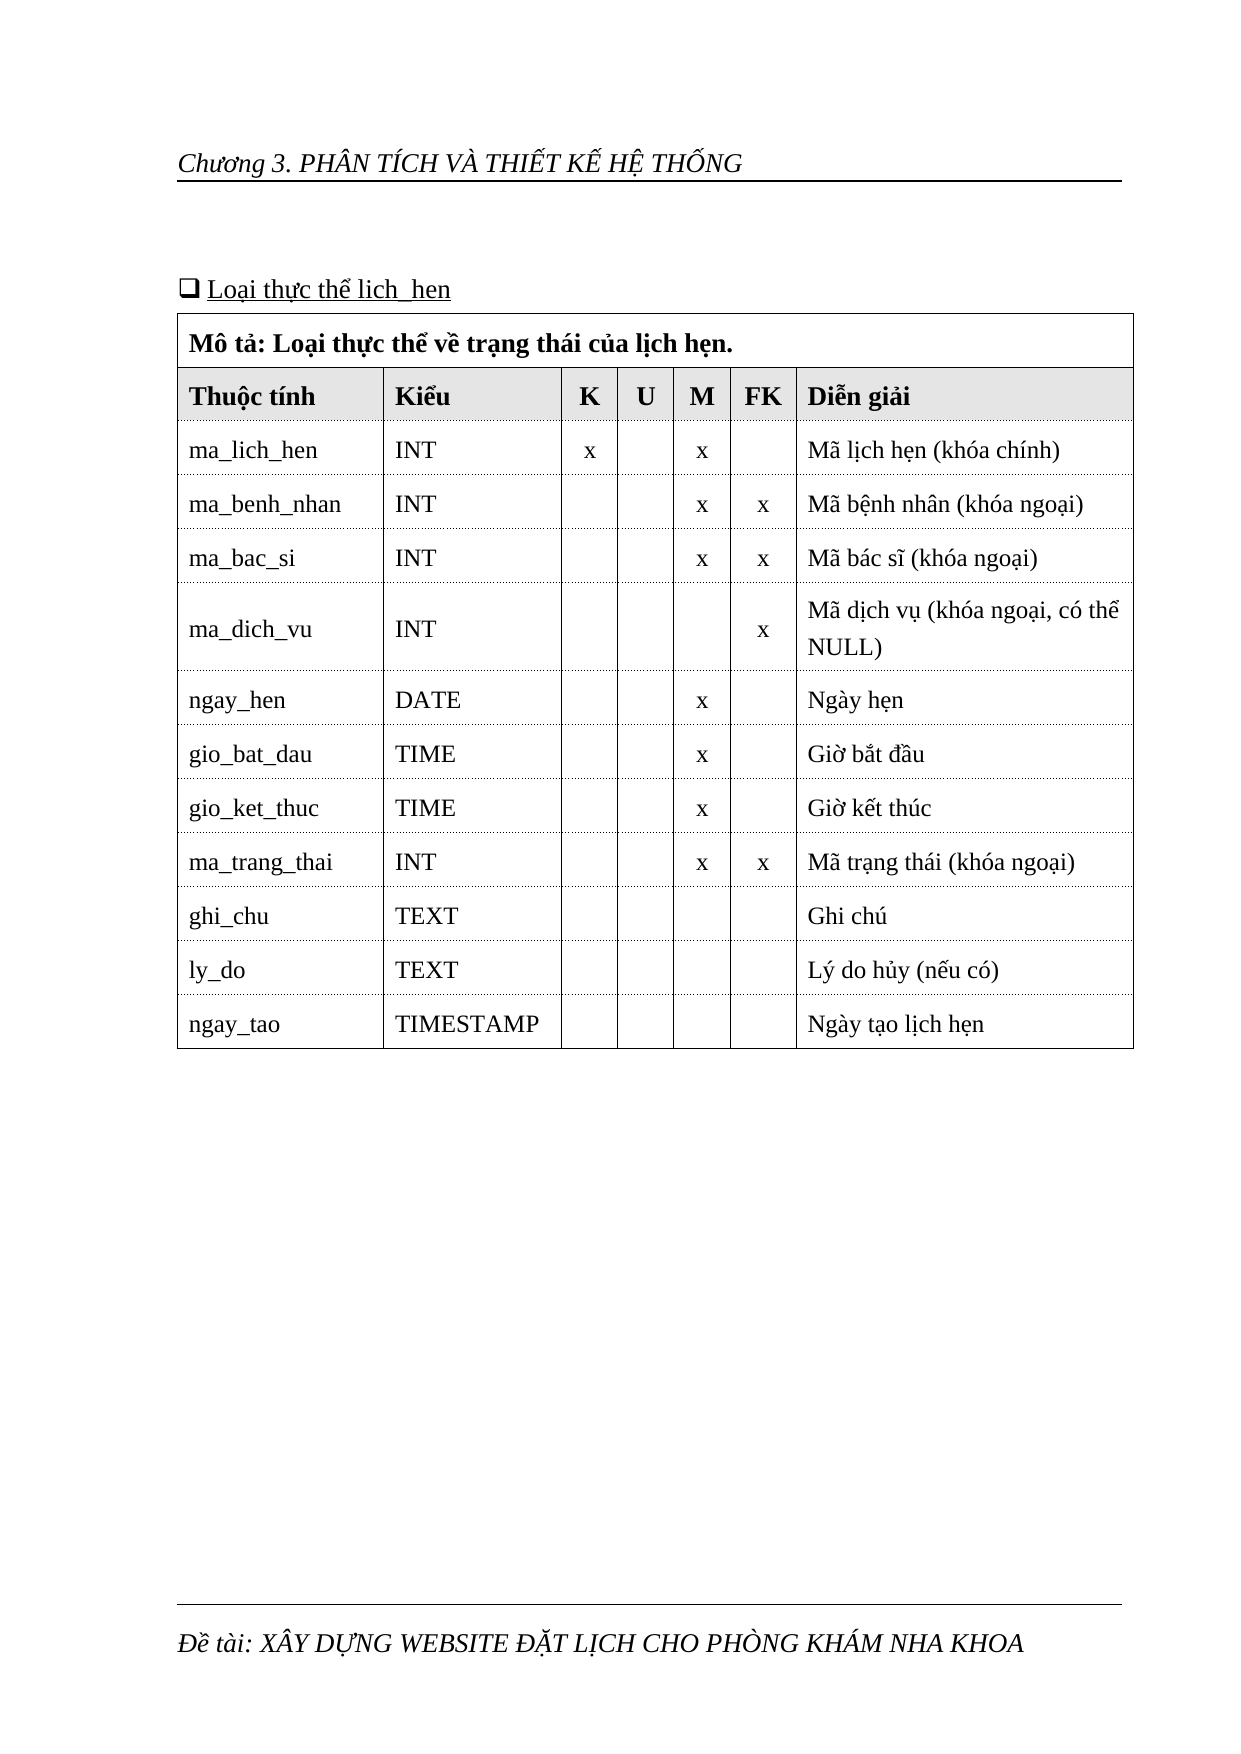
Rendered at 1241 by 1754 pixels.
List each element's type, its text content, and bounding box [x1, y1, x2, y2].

table_cell TIMESTAMP [384, 994, 561, 1047]
table_cell ma_trang_thai [178, 832, 383, 886]
table_cell INT [384, 832, 561, 886]
table_cell [618, 994, 673, 1047]
table_cell [674, 582, 730, 670]
table_cell INT [384, 420, 561, 474]
table_cell ma_lich_hen [178, 420, 383, 474]
table_cell ma_bac_si [178, 528, 383, 582]
table_cell Mã trạng thái (khóa ngoại) [797, 832, 1133, 886]
table_cell TEXT [384, 940, 561, 993]
table_cell [618, 940, 673, 993]
table_cell [731, 994, 796, 1047]
table_cell [562, 474, 617, 528]
table_cell [562, 886, 617, 939]
table_cell [618, 886, 673, 939]
table_cell ma_benh_nhan [178, 474, 383, 528]
table_cell [562, 724, 617, 778]
table_cell gio_bat_dau [178, 724, 383, 778]
text Loại thực thể lich_hen [177, 273, 1122, 304]
table_cell x [674, 474, 730, 528]
table_cell Diễn giải [797, 368, 1133, 420]
table_cell [731, 420, 796, 474]
table_cell x [562, 420, 617, 474]
table_cell [674, 940, 730, 993]
table_cell Mã bệnh nhân (khóa ngoại) [797, 474, 1133, 528]
table_cell TEXT [384, 886, 561, 939]
table_cell [674, 886, 730, 939]
table_cell TIME [384, 778, 561, 832]
table_cell U [618, 368, 673, 420]
table_cell ly_do [178, 940, 383, 993]
table_cell gio_ket_thuc [178, 778, 383, 832]
table_cell Mã bác sĩ (khóa ngoại) [797, 528, 1133, 582]
table_cell [731, 886, 796, 939]
table_cell [618, 778, 673, 832]
table_cell Mã lịch hẹn (khóa chính) [797, 420, 1133, 474]
table_cell K [562, 368, 617, 420]
table_cell [562, 582, 617, 670]
table_cell [562, 940, 617, 993]
table_cell [618, 724, 673, 778]
table_cell [731, 670, 796, 724]
table_cell Ghi chú [797, 886, 1133, 939]
table_cell x [674, 724, 730, 778]
table_cell Mã dịch vụ (khóa ngoại, có thể NULL) [797, 582, 1133, 670]
table_cell ma_dich_vu [178, 582, 383, 670]
table_cell [562, 832, 617, 886]
table_cell x [674, 528, 730, 582]
table_cell [562, 670, 617, 724]
table_cell [731, 778, 796, 832]
table_cell [618, 582, 673, 670]
table_cell [618, 420, 673, 474]
table_cell FK [731, 368, 796, 420]
table_cell Kiểu [384, 368, 561, 420]
table_cell [618, 670, 673, 724]
table_cell x [674, 670, 730, 724]
table_cell TIME [384, 724, 561, 778]
table_cell Thuộc tính [178, 368, 383, 420]
table_cell x [674, 832, 730, 886]
table_cell x [731, 832, 796, 886]
table_cell [731, 940, 796, 993]
table_cell x [674, 778, 730, 832]
table_cell INT [384, 582, 561, 670]
table_cell Ngày hẹn [797, 670, 1133, 724]
table_cell INT [384, 528, 561, 582]
table_cell [674, 994, 730, 1047]
table_cell ngay_tao [178, 994, 383, 1047]
table_cell DATE [384, 670, 561, 724]
table_cell [618, 474, 673, 528]
table_cell ghi_chu [178, 886, 383, 939]
table_cell [562, 778, 617, 832]
table_cell INT [384, 474, 561, 528]
table_cell M [674, 368, 730, 420]
table_cell [562, 528, 617, 582]
table_cell [731, 724, 796, 778]
table_cell [618, 832, 673, 886]
table_cell x [731, 528, 796, 582]
table_cell ngay_hen [178, 670, 383, 724]
table_cell x [674, 420, 730, 474]
table_cell [618, 528, 673, 582]
table_cell Giờ kết thúc [797, 778, 1133, 832]
table_header Mô tả: Loại thực thể về trạng thái của lịch hẹn. [178, 314, 1133, 367]
table_cell x [731, 474, 796, 528]
table_cell x [731, 582, 796, 670]
table_cell Giờ bắt đầu [797, 724, 1133, 778]
table_cell Lý do hủy (nếu có) [797, 940, 1133, 993]
table_cell Ngày tạo lịch hẹn [797, 994, 1133, 1047]
table_cell [562, 994, 617, 1047]
